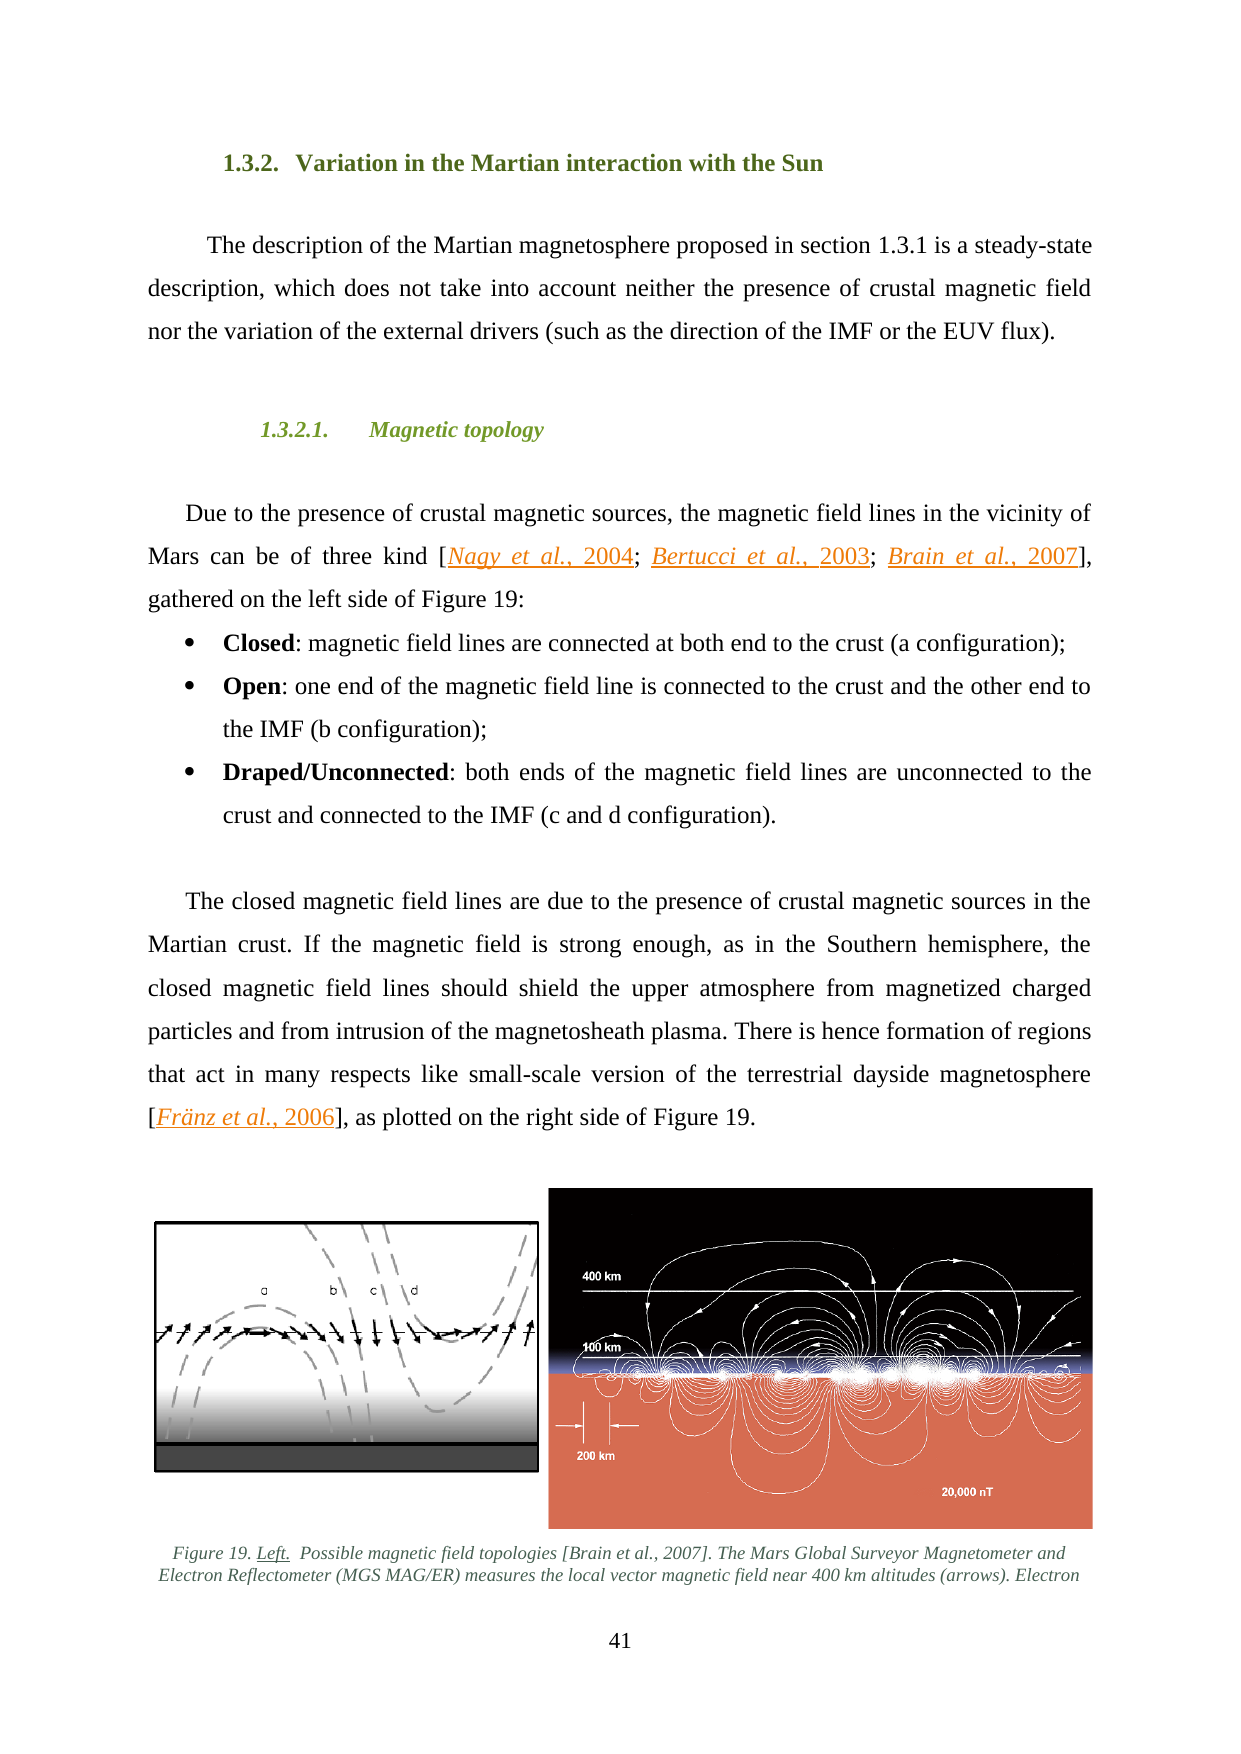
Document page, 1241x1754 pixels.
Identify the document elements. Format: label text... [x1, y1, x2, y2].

list Closed: magnetic field lines are connected at both end to the crust (a configuration); [185, 628, 1093, 656]
text Due to the presence of crustal magnetic sources, the magnetic field lines in the vicinity of Mars can be of three kind [Nagy et al., 2004; Bertucci et al., 2003; Brain et al., 2007], gathered on the left side of Figure 1-19: [148, 498, 1093, 613]
text The description of the Martian magnetosphere proposed in section 1.3.1 is a steady-state description, which does not take into account neither the presence of crustal magnetic field nor the variation of the external drivers (such as the direction of the IMF or the EUV flux). [148, 230, 1093, 345]
text The closed magnetic field lines are due to the presence of crustal magnetic sources in the Martian crust. If the magnetic field is strong enough, as in the Southern hemisphere, the closed magnetic field lines should shield the upper atmosphere from magnetized charged particles and from intrusion of the magnetosheath plasma. There is hence formation of regions that act in many respects like small-scale version of the terrestrial dayside magnetosphere [Fränz et al., 2006], as plotted on the right side of Figure 1-19. [148, 886, 1093, 1131]
list Open: one end of the magnetic field line is connected to the crust and the other end to the IMF (b configuration); [185, 671, 1093, 743]
picture [147, 1188, 1093, 1529]
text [148, 1542, 1093, 1585]
subtitle Variation in the Martian interaction with the Sun [223, 148, 1093, 176]
subtitle Magnetic topology [260, 416, 1093, 442]
list Draped/Unconnected: both ends of the magnetic field lines are unconnected to the crust and connected to the IMF (c and d configuration). [185, 757, 1093, 829]
